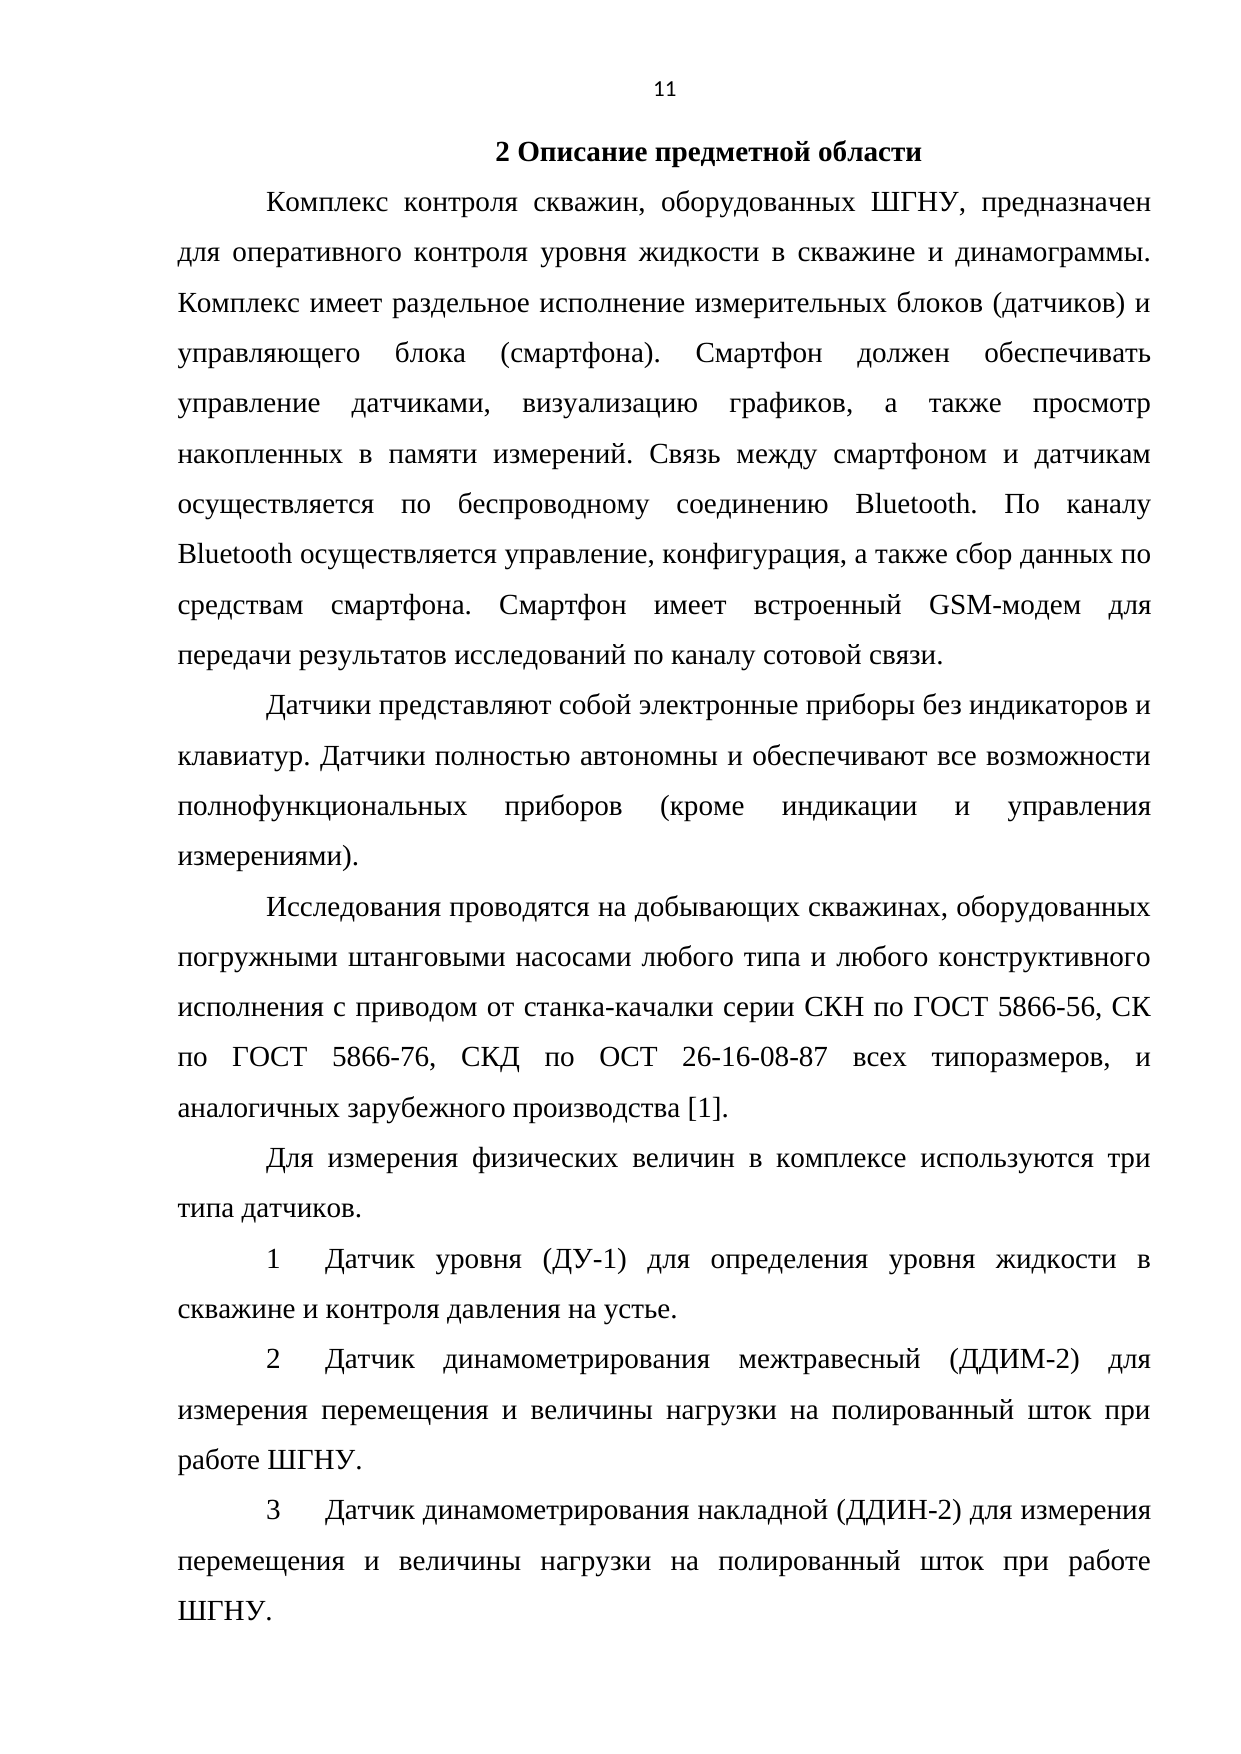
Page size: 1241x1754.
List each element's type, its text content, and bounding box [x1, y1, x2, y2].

subtitle 2 Описание предметной области [177, 134, 1152, 167]
list Датчик уровня (ДУ-1) для определения уровня жидкости в скважине и контроля давления на устье. [177, 1241, 1152, 1325]
text Комплекс контроля скважин, оборудованных ШГНУ, предназначен для оперативного контроля уровня жидкости в скважине и динамограммы. Комплекс имеет раздельное исполнение измерительных блоков (датчиков) и управляющего блока (смартфона). Смартфон должен обеспечивать управление датчиками, визуализацию графиков, а также просмотр накопленных в памяти измерений. Связь между смартфоном и датчикам осуществляется по беспроводному соединению Bluetooth. По каналу Bluetooth осуществляется управление, конфигурация, а также сбор данных по средствам смартфона. Смартфон имеет встроенный GSM-модем для передачи результатов исследований по каналу сотовой связи. [177, 184, 1152, 671]
text Датчики представляют собой электронные приборы без индикаторов и клавиатур. Датчики полностью автономны и обеспечивают все возможности полнофункциональных приборов (кроме индикации и управления измерениями). [177, 687, 1152, 872]
list Датчик динамометрирования накладной (ДДИН-2) для измерения перемещения и величины нагрузки на полированный шток при работе ШГНУ. [177, 1492, 1152, 1627]
text Исследования проводятся на добывающих скважинах, оборудованных погружными штанговыми насосами любого типа и любого конструктивного исполнения с приводом от станка-качалки серии СКН по ГОСТ 5866-56, СК по ГОСТ 5866-76, СКД по ОСТ 26-16-08-87 всех типоразмеров, и аналогичных зарубежного производства [1]. [177, 889, 1152, 1123]
list Датчик динамометрирования межтравесный (ДДИМ-2) для измерения перемещения и величины нагрузки на полированный шток при работе ШГНУ. [177, 1341, 1152, 1476]
text Для измерения физических величин в комплексе используются три типа датчиков. [177, 1140, 1152, 1224]
